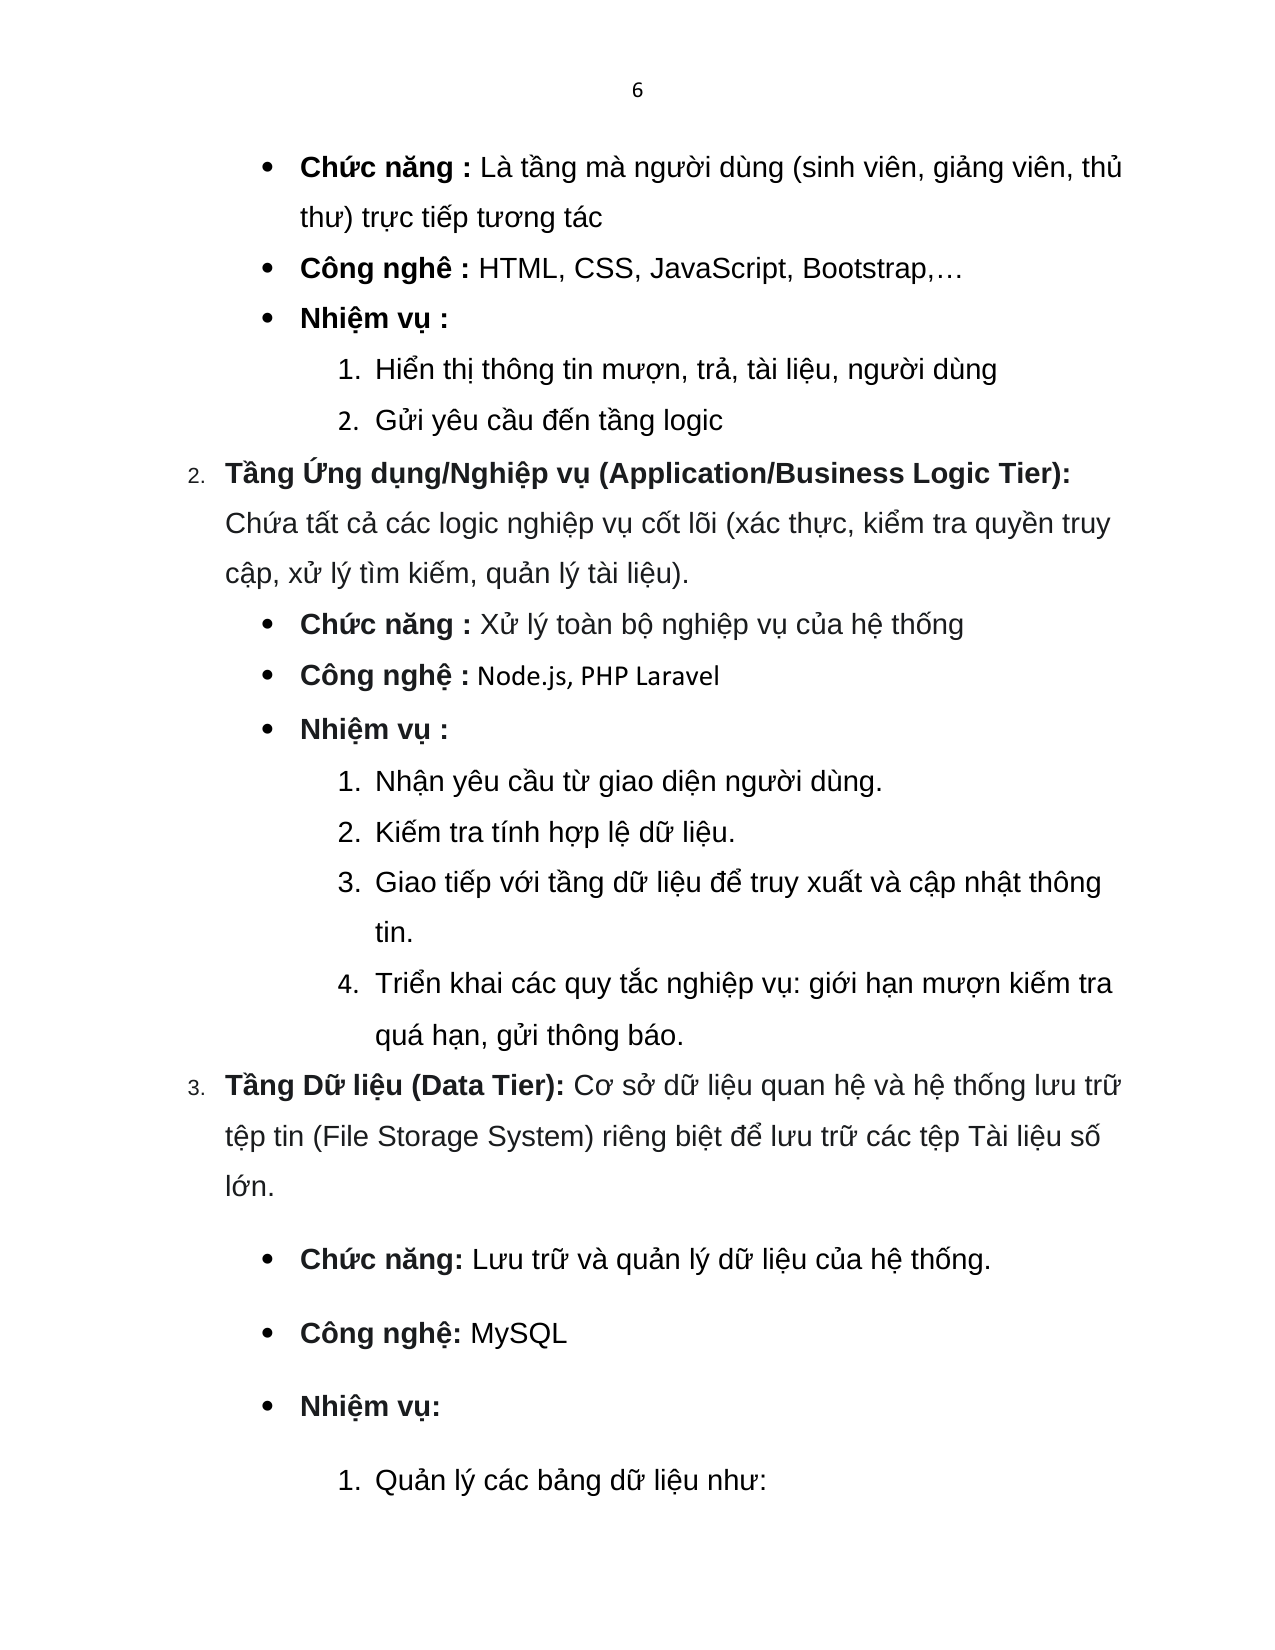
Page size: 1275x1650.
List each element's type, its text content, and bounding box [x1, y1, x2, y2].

list Triển khai các quy tắc nghiệp vụ: giới hạn mượn kiếm tra quá hạn, gửi thông báo. [337, 966, 1125, 1051]
list Gửi yêu cầu đến tầng logic [337, 402, 1125, 438]
list Quản lý các bảng dữ liệu như: [337, 1463, 1125, 1496]
list Hiển thị thông tin mượn, trả, tài liệu, người dùng [337, 352, 1125, 386]
list Giao tiếp với tầng dữ liệu để truy xuất và cập nhật thông tin. [337, 865, 1125, 949]
list Kiếm tra tính hợp lệ dữ liệu. [337, 814, 1125, 848]
list Chức năng : Xử lý toàn bộ nghiệp vụ của hệ thống [262, 607, 1125, 641]
list Chức năng: Lưu trữ và quản lý dữ liệu của hệ thống. [262, 1242, 1125, 1276]
list Công nghê : HTML, CSS, JavaScript, Bootstrap,… [262, 251, 1125, 284]
list Công nghệ: MySQL [262, 1316, 1125, 1349]
list Nhận yêu cầu từ giao diện người dùng. [337, 764, 1125, 798]
list Nhiệm vụ : [262, 301, 1125, 335]
list Công nghệ : Node.js, PHP Laravel [262, 657, 1125, 693]
list Nhiệm vụ: [262, 1389, 1125, 1423]
list Nhiệm vụ : [262, 711, 1125, 746]
list Tầng Ứng dụng/Nghiệp vụ (Application/Business Logic Tier): Chứa tất cả các logic nghiệp vụ cốt lõi (xác thực, kiểm tra quyền truy cập, xử lý tìm kiếm, quản lý tài liệu). [187, 456, 1125, 590]
list Chức năng : Là tầng mà người dùng (sinh viên, giảng viên, thủ thư) trực tiếp tương tác [262, 150, 1125, 234]
list Tầng Dữ liệu (Data Tier): Cơ sở dữ liệu quan hệ và hệ thống lưu trữ tệp tin (File Storage System) riêng biệt để lưu trữ các tệp Tài liệu số lớn. [187, 1068, 1125, 1202]
